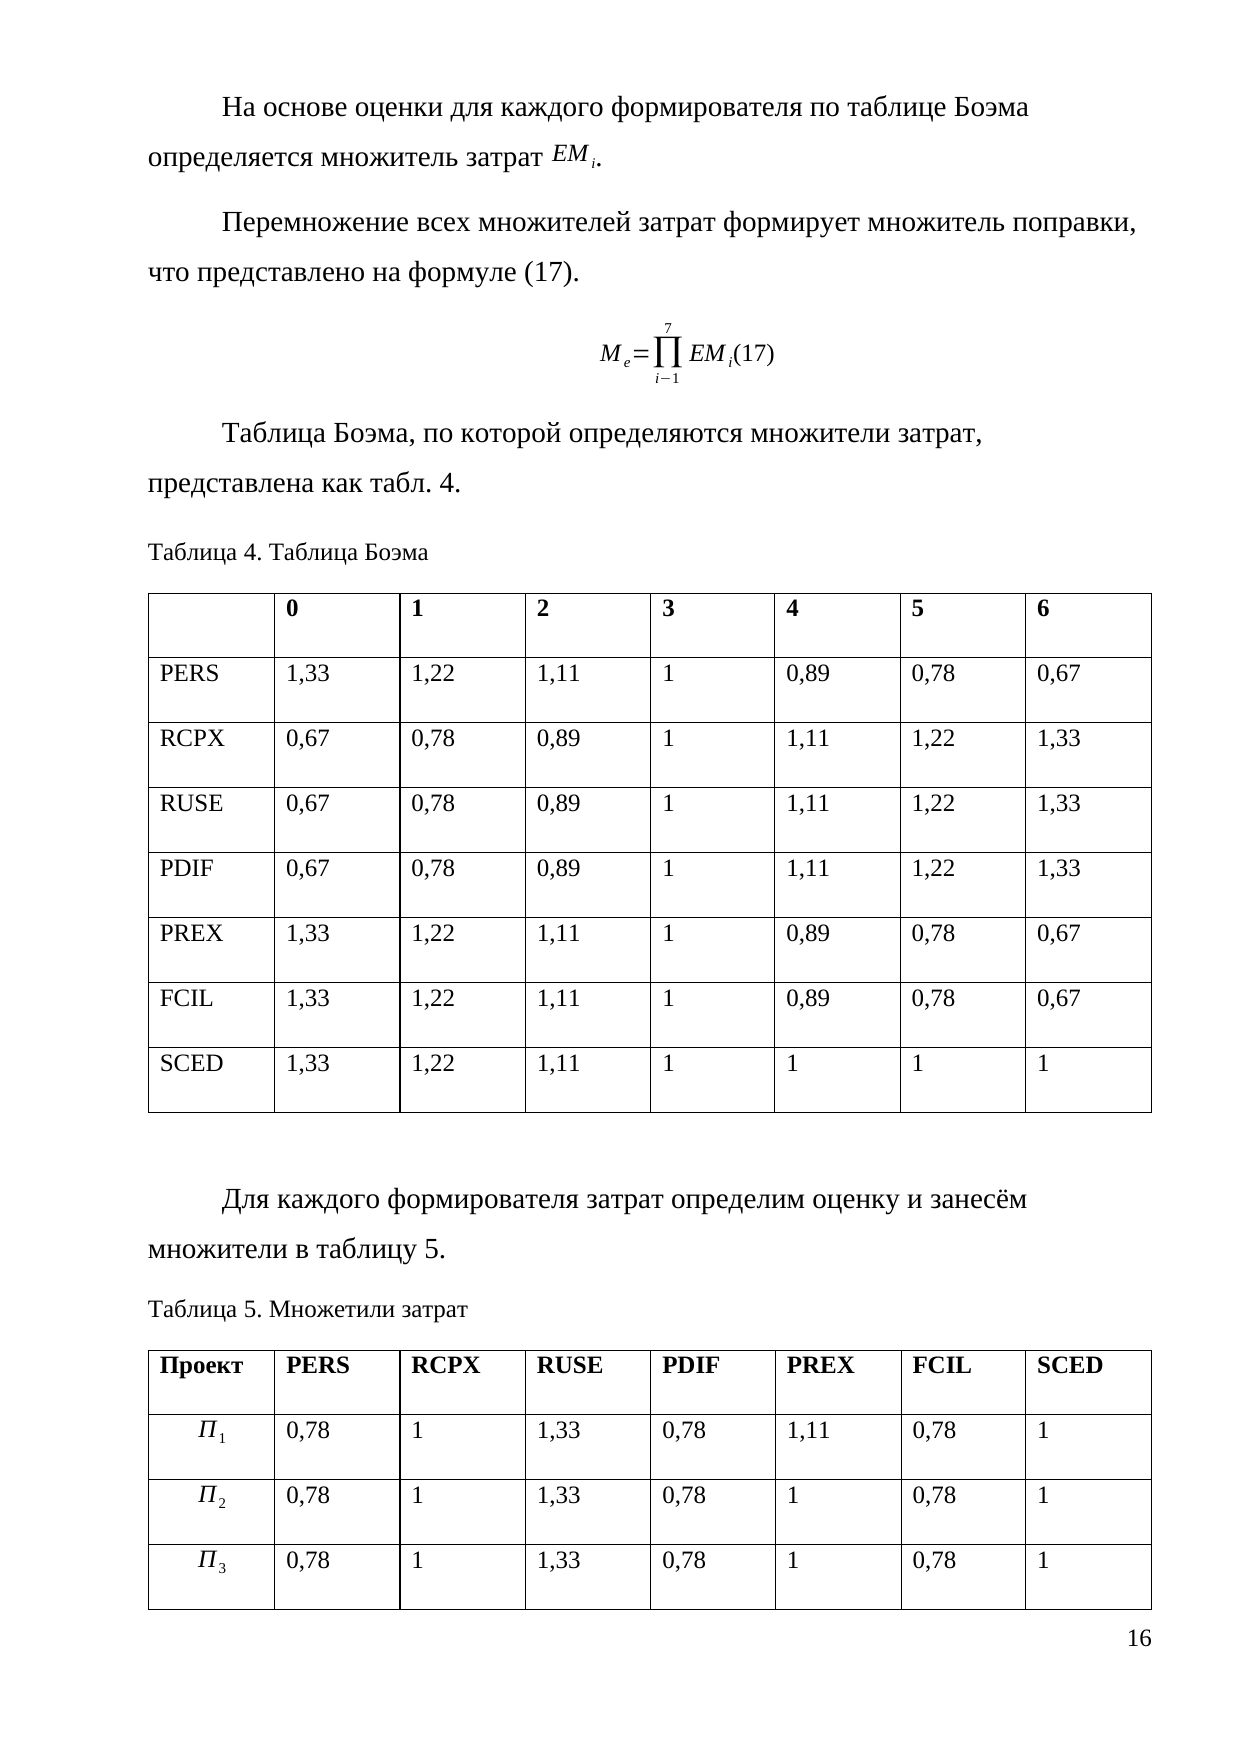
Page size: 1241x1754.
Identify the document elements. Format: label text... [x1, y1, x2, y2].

table_cell 1,33 [526, 1545, 650, 1609]
table_cell 0,78 [902, 1545, 1025, 1609]
table_cell 1,22 [901, 853, 1025, 917]
table_cell SCED [149, 1048, 274, 1112]
table_cell 0,89 [775, 918, 900, 982]
table_cell 1 [1026, 1048, 1151, 1112]
table_cell [149, 1545, 274, 1609]
text Таблица 5. Множетили затрат [148, 1294, 1152, 1323]
table_cell RCPX [149, 723, 274, 787]
table_cell 1,33 [275, 658, 399, 722]
table_cell FСIL [149, 983, 274, 1047]
table_cell 1 [651, 918, 774, 982]
table_header 5 [901, 594, 1025, 657]
table_header RUSE [526, 1351, 650, 1414]
table_cell 1,11 [775, 788, 900, 852]
table_cell 1,22 [901, 788, 1025, 852]
table_header 1 [401, 594, 525, 657]
table_cell 1,22 [401, 1048, 525, 1112]
table_cell 0,78 [275, 1545, 399, 1609]
table_cell 1 [901, 1048, 1025, 1112]
table_cell 1,11 [526, 1048, 650, 1112]
table_cell 1,22 [401, 918, 525, 982]
table_cell 1,11 [776, 1415, 901, 1479]
table_cell 0,78 [651, 1480, 775, 1544]
table_cell 0,89 [526, 788, 650, 852]
table_cell 0,78 [901, 983, 1025, 1047]
table_cell 0,67 [275, 723, 399, 787]
table_cell 1 [776, 1545, 901, 1609]
table_cell 0,89 [775, 983, 900, 1047]
table_cell 1 [401, 1415, 525, 1479]
table_header 4 [775, 594, 900, 657]
table_cell 0,89 [526, 853, 650, 917]
table_header PERS [275, 1351, 399, 1414]
table_cell 0,89 [526, 723, 650, 787]
table_cell PERS [149, 658, 274, 722]
table_header 0 [275, 594, 399, 657]
table_cell PREX [149, 918, 274, 982]
table_cell 1,33 [275, 1048, 399, 1112]
table_cell 0,78 [651, 1545, 775, 1609]
table_cell 1 [651, 788, 774, 852]
text На основе оценки для каждого формирователя по таблице Боэма определяется множитель затрат . [148, 89, 1152, 172]
table_cell 0,67 [275, 853, 399, 917]
table_cell 0,78 [401, 853, 525, 917]
table_header 3 [651, 594, 774, 657]
table_cell 1 [776, 1480, 901, 1544]
table_cell 0,78 [901, 918, 1025, 982]
table_cell 1 [651, 983, 774, 1047]
table_cell 0,78 [901, 658, 1025, 722]
table_cell 1 [651, 723, 774, 787]
table_cell 1 [651, 853, 774, 917]
table_cell 0,67 [275, 788, 399, 852]
table_cell 1,11 [775, 853, 900, 917]
table_cell 1 [1026, 1545, 1151, 1609]
table_cell 0,67 [1026, 983, 1151, 1047]
table_header 6 [1026, 594, 1151, 657]
table_cell 1,22 [901, 723, 1025, 787]
table_cell 0,78 [651, 1415, 775, 1479]
table_cell 1,11 [775, 723, 900, 787]
table_cell 0,78 [401, 788, 525, 852]
table_cell 1 [401, 1480, 525, 1544]
table_cell [149, 1415, 274, 1479]
table_cell 0,67 [1026, 918, 1151, 982]
table_cell 1,33 [275, 918, 399, 982]
table_cell 1,22 [401, 983, 525, 1047]
table_cell 0,78 [902, 1415, 1025, 1479]
table_header Проект [149, 1351, 274, 1414]
table_cell RUSE [149, 788, 274, 852]
table_cell 0,78 [275, 1480, 399, 1544]
table_cell PDIF [149, 853, 274, 917]
table_cell 1,11 [526, 983, 650, 1047]
text Таблица Боэма, по которой определяются множители затрат, представлена как табл. 4. [148, 415, 1152, 499]
table_header RCPX [401, 1351, 525, 1414]
text Таблица 4. Таблица Боэма [148, 537, 1152, 566]
table_cell 1,33 [1026, 788, 1151, 852]
table_header PDIF [651, 1351, 775, 1414]
table_cell 1 [651, 658, 774, 722]
text Для каждого формирователя затрат определим оценку и занесём множители в таблицу 5. [148, 1181, 1152, 1264]
table_header PREX [776, 1351, 901, 1414]
table_cell [149, 1480, 274, 1544]
table_cell 1,33 [1026, 853, 1151, 917]
table_header [149, 594, 274, 657]
table_cell 0,89 [775, 658, 900, 722]
table_cell 1,33 [526, 1480, 650, 1544]
table_header SCED [1026, 1351, 1151, 1414]
table_cell 1 [1026, 1480, 1151, 1544]
table_cell 0,78 [275, 1415, 399, 1479]
table_cell 1 [1026, 1415, 1151, 1479]
table_cell 1,33 [275, 983, 399, 1047]
table_header FСIL [902, 1351, 1025, 1414]
table_cell 1,33 [526, 1415, 650, 1479]
text (17) [148, 319, 1152, 386]
table_cell 1 [651, 1048, 774, 1112]
table_cell 0,78 [401, 723, 525, 787]
table_cell 1,11 [526, 918, 650, 982]
table_cell 0,78 [902, 1480, 1025, 1544]
text Перемножение всех множителей затрат формирует множитель поправки, что представлено на формуле (17). [148, 204, 1152, 288]
table_cell 1 [775, 1048, 900, 1112]
table_cell 1,22 [401, 658, 525, 722]
table_cell 1,33 [1026, 723, 1151, 787]
table_cell 1,11 [526, 658, 650, 722]
table_cell 0,67 [1026, 658, 1151, 722]
table_header 2 [526, 594, 650, 657]
table_cell 1 [401, 1545, 525, 1609]
